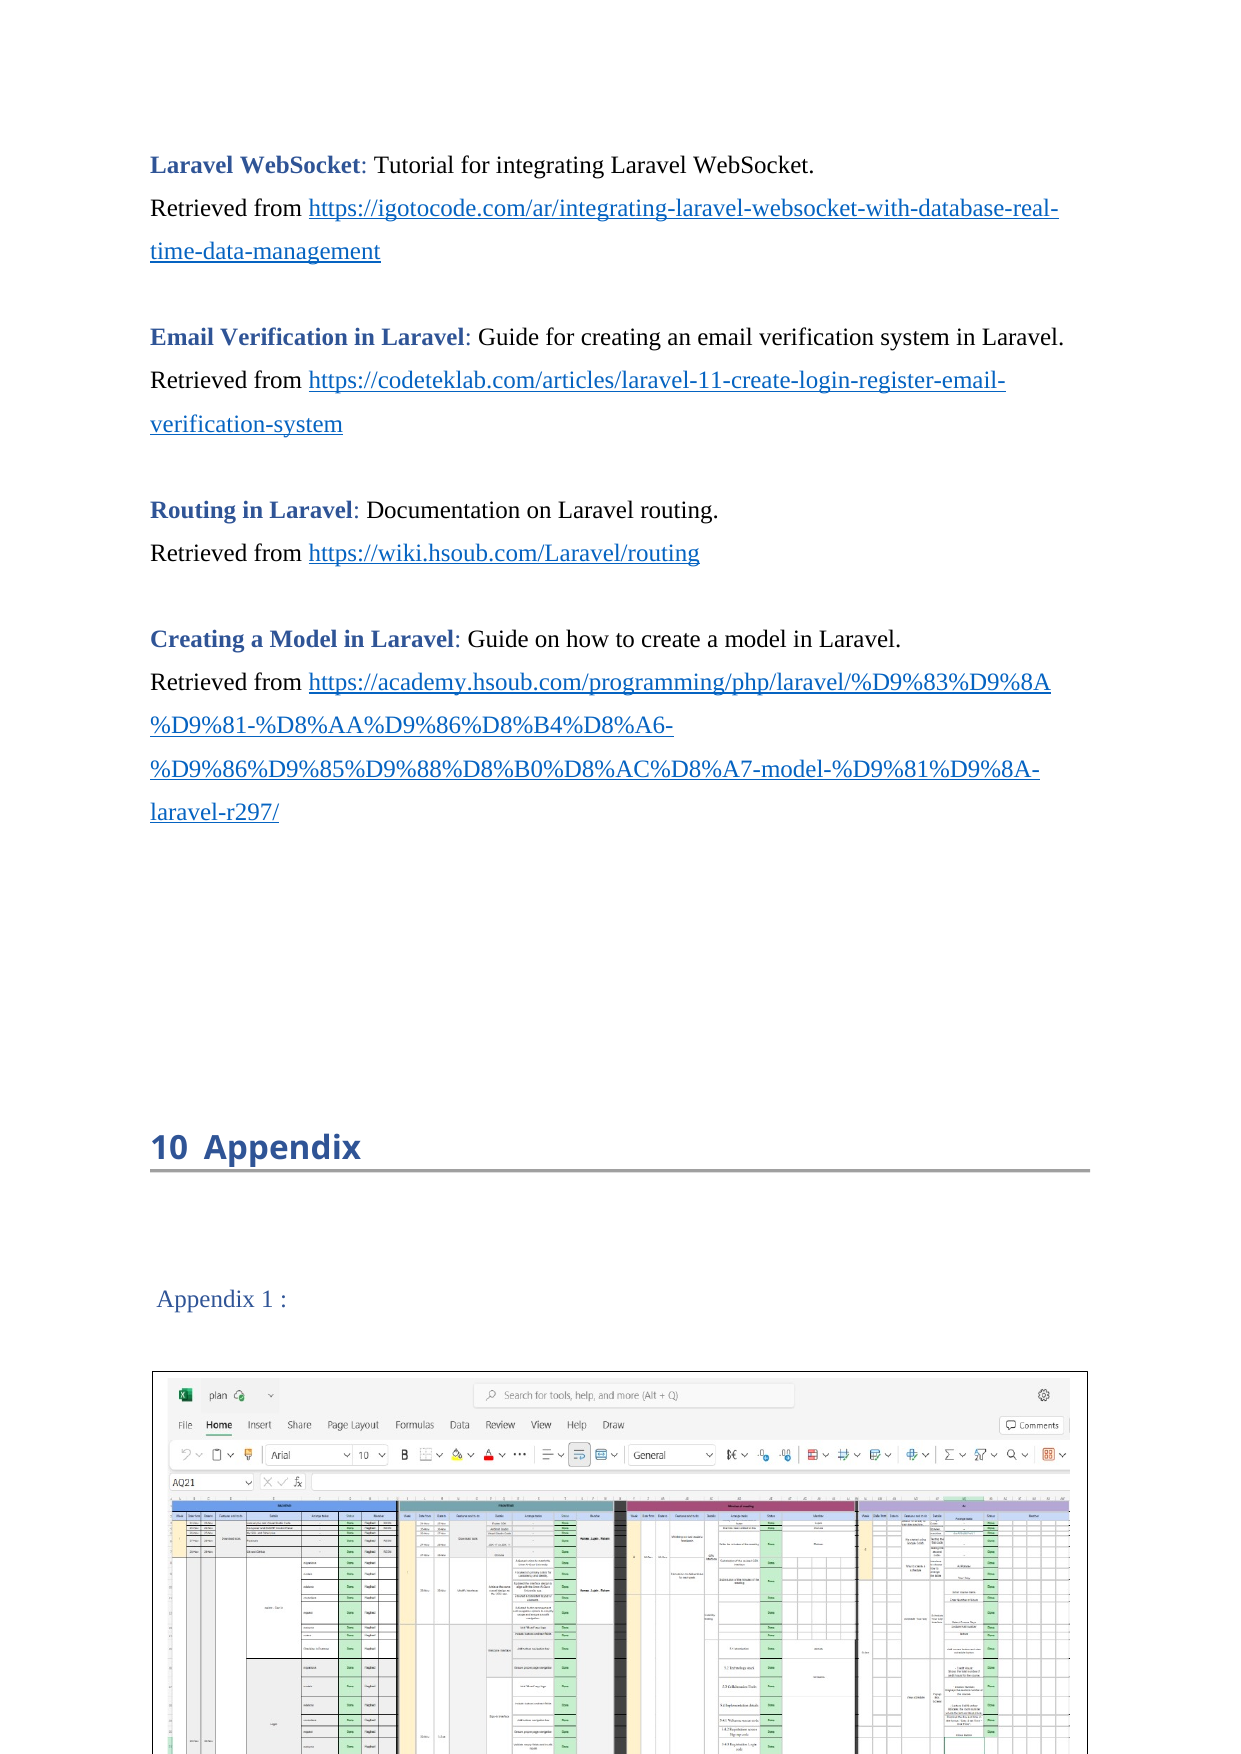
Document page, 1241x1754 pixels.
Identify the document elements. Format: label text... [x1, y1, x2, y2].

text Routing in Laravel: Documentation on Laravel routing. Retrieved from https://wiki.hsoub.com/Laravel/routing [150, 495, 1090, 567]
text Laravel WebSocket: Tutorial for integrating Laravel WebSocket. Retrieved from https://igotocode.com/ar/integrating-laravel-websocket-with-database-real-time-data-management [150, 150, 1090, 265]
text Email Verification in Laravel: Guide for creating an email verification system in Laravel. Retrieved from https://codeteklab.com/articles/laravel-11-create-login-register-email-verification-system [150, 322, 1090, 437]
text Appendix 1 : [150, 1284, 1090, 1313]
picture [167, 1378, 1070, 1754]
subtitle Appendix [150, 1124, 1090, 1169]
text Creating a Model in Laravel: Guide on how to create a model in Laravel. Retrieved from https://academy.hsoub.com/programming/php/laravel/%D9%83%D9%8A%D9%81-%D8%AA%D9%86%D8%B4%D8%A6-%D9%86%D9%85%D9%88%D8%B0%D8%AC%D8%A7-model-%D9%81%D9%8A-laravel-r297/ [150, 624, 1090, 826]
